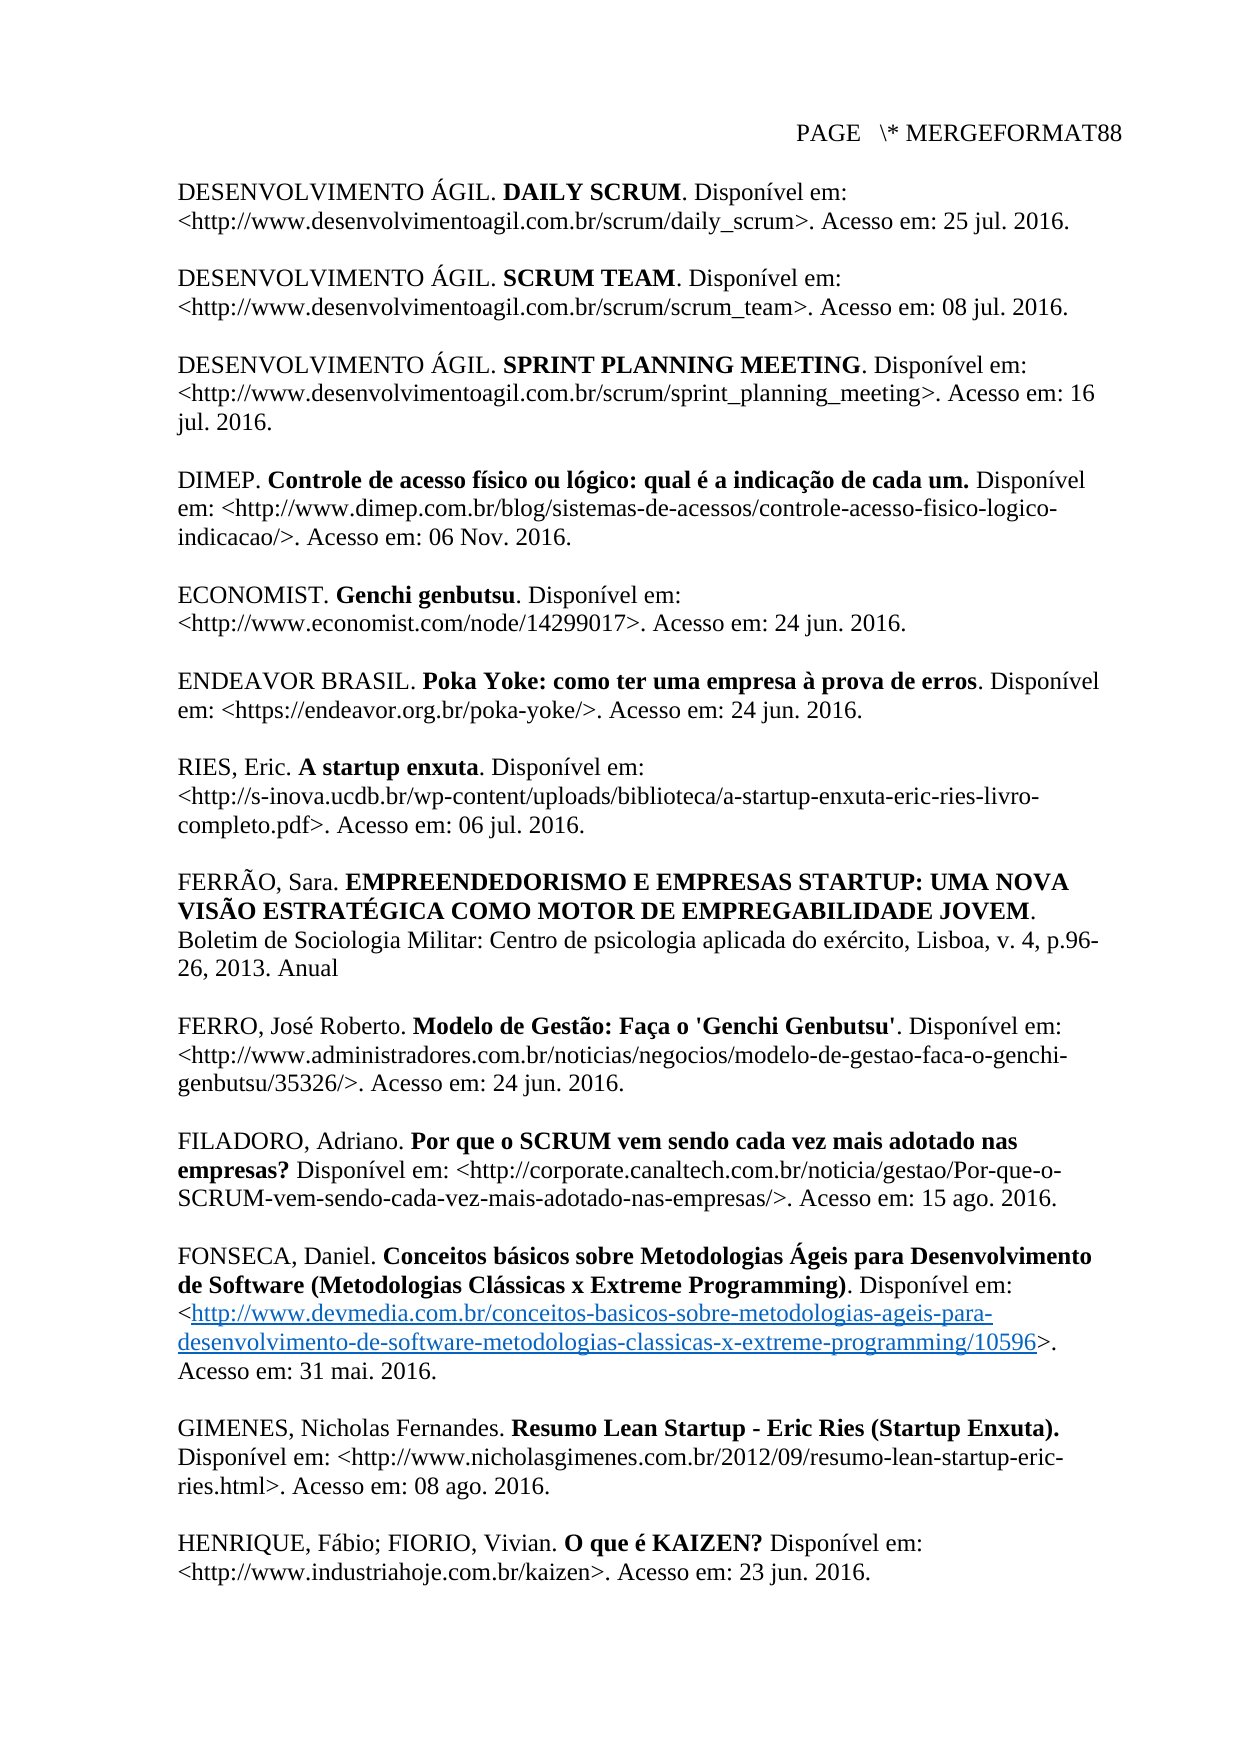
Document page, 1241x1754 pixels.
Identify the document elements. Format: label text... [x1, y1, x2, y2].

text FONSECA, Daniel. Conceitos básicos sobre Metodologias Ágeis para Desenvolvimento de Software (Metodologias Clássicas x Extreme Programming). Disponível em: <http://www.devmedia.com.br/conceitos-basicos-sobre-metodologias-ageis-para-desenvolvimento-de-software-metodologias-classicas-x-extreme-programming/10596>. Acesso em: 31 mai. 2016. [177, 1241, 1122, 1385]
text FILADORO, Adriano. Por que o SCRUM vem sendo cada vez mais adotado nas empresas? Disponível em: <http://corporate.canaltech.com.br/noticia/gestao/Por-que-o-SCRUM-vem-sendo-cada-vez-mais-adotado-nas-empresas/>. Acesso em: 15 ago. 2016. [177, 1126, 1122, 1212]
text ENDEAVOR BRASIL. Poka Yoke: como ter uma empresa à prova de erros. Disponível em: <https://endeavor.org.br/poka-yoke/>. Acesso em: 24 jun. 2016. [177, 666, 1122, 723]
text DESENVOLVIMENTO ÁGIL. SCRUM TEAM. Disponível em: <http://www.desenvolvimentoagil.com.br/scrum/scrum_team>. Acesso em: 08 jul. 2016. [177, 263, 1122, 321]
text DESENVOLVIMENTO ÁGIL. SPRINT PLANNING MEETING. Disponível em: <http://www.desenvolvimentoagil.com.br/scrum/sprint_planning_meeting>. Acesso em: 16 jul. 2016. [177, 350, 1122, 436]
text ECONOMIST. Genchi genbutsu. Disponível em: <http://www.economist.com/node/14299017>. Acesso em: 24 jun. 2016. [177, 580, 1122, 637]
text FERRO, José Roberto. Modelo de Gestão: Faça o 'Genchi Genbutsu'. Disponível em: <http://www.administradores.com.br/noticias/negocios/modelo-de-gestao-faca-o-genchi-genbutsu/35326/>. Acesso em: 24 jun. 2016. [177, 1011, 1122, 1097]
text FERRÃO, Sara. EMPREENDEDORISMO E EMPRESAS STARTUP: UMA NOVA VISÃO ESTRATÉGICA COMO MOTOR DE EMPREGABILIDADE JOVEM. Boletim de Sociologia Militar: Centro de psicologia aplicada do exército, Lisboa, v. 4, p.96-26, 2013. Anual [177, 867, 1122, 982]
text GIMENES, Nicholas Fernandes. Resumo Lean Startup - Eric Ries (Startup Enxuta). Disponível em: <http://www.nicholasgimenes.com.br/2012/09/resumo-lean-startup-eric-ries.html>. Acesso em: 08 ago. 2016. [177, 1413, 1122, 1500]
text DESENVOLVIMENTO ÁGIL. DAILY SCRUM. Disponível em: <http://www.desenvolvimentoagil.com.br/scrum/daily_scrum>. Acesso em: 25 jul. 2016. [177, 177, 1122, 235]
text RIES, Eric. A startup enxuta. Disponível em: <http://s-inova.ucdb.br/wp-content/uploads/biblioteca/a-startup-enxuta-eric-ries-livro-completo.pdf>. Acesso em: 06 jul. 2016. [177, 752, 1122, 838]
text HENRIQUE, Fábio; FIORIO, Vivian. O que é KAIZEN? Disponível em: <http://www.industriahoje.com.br/kaizen>. Acesso em: 23 jun. 2016. [177, 1528, 1122, 1586]
text DIMEP. Controle de acesso físico ou lógico: qual é a indicação de cada um. Disponível em: <http://www.dimep.com.br/blog/sistemas-de-acessos/controle-acesso-fisico-logico-indicacao/>. Acesso em: 06 Nov. 2016. [177, 465, 1122, 551]
